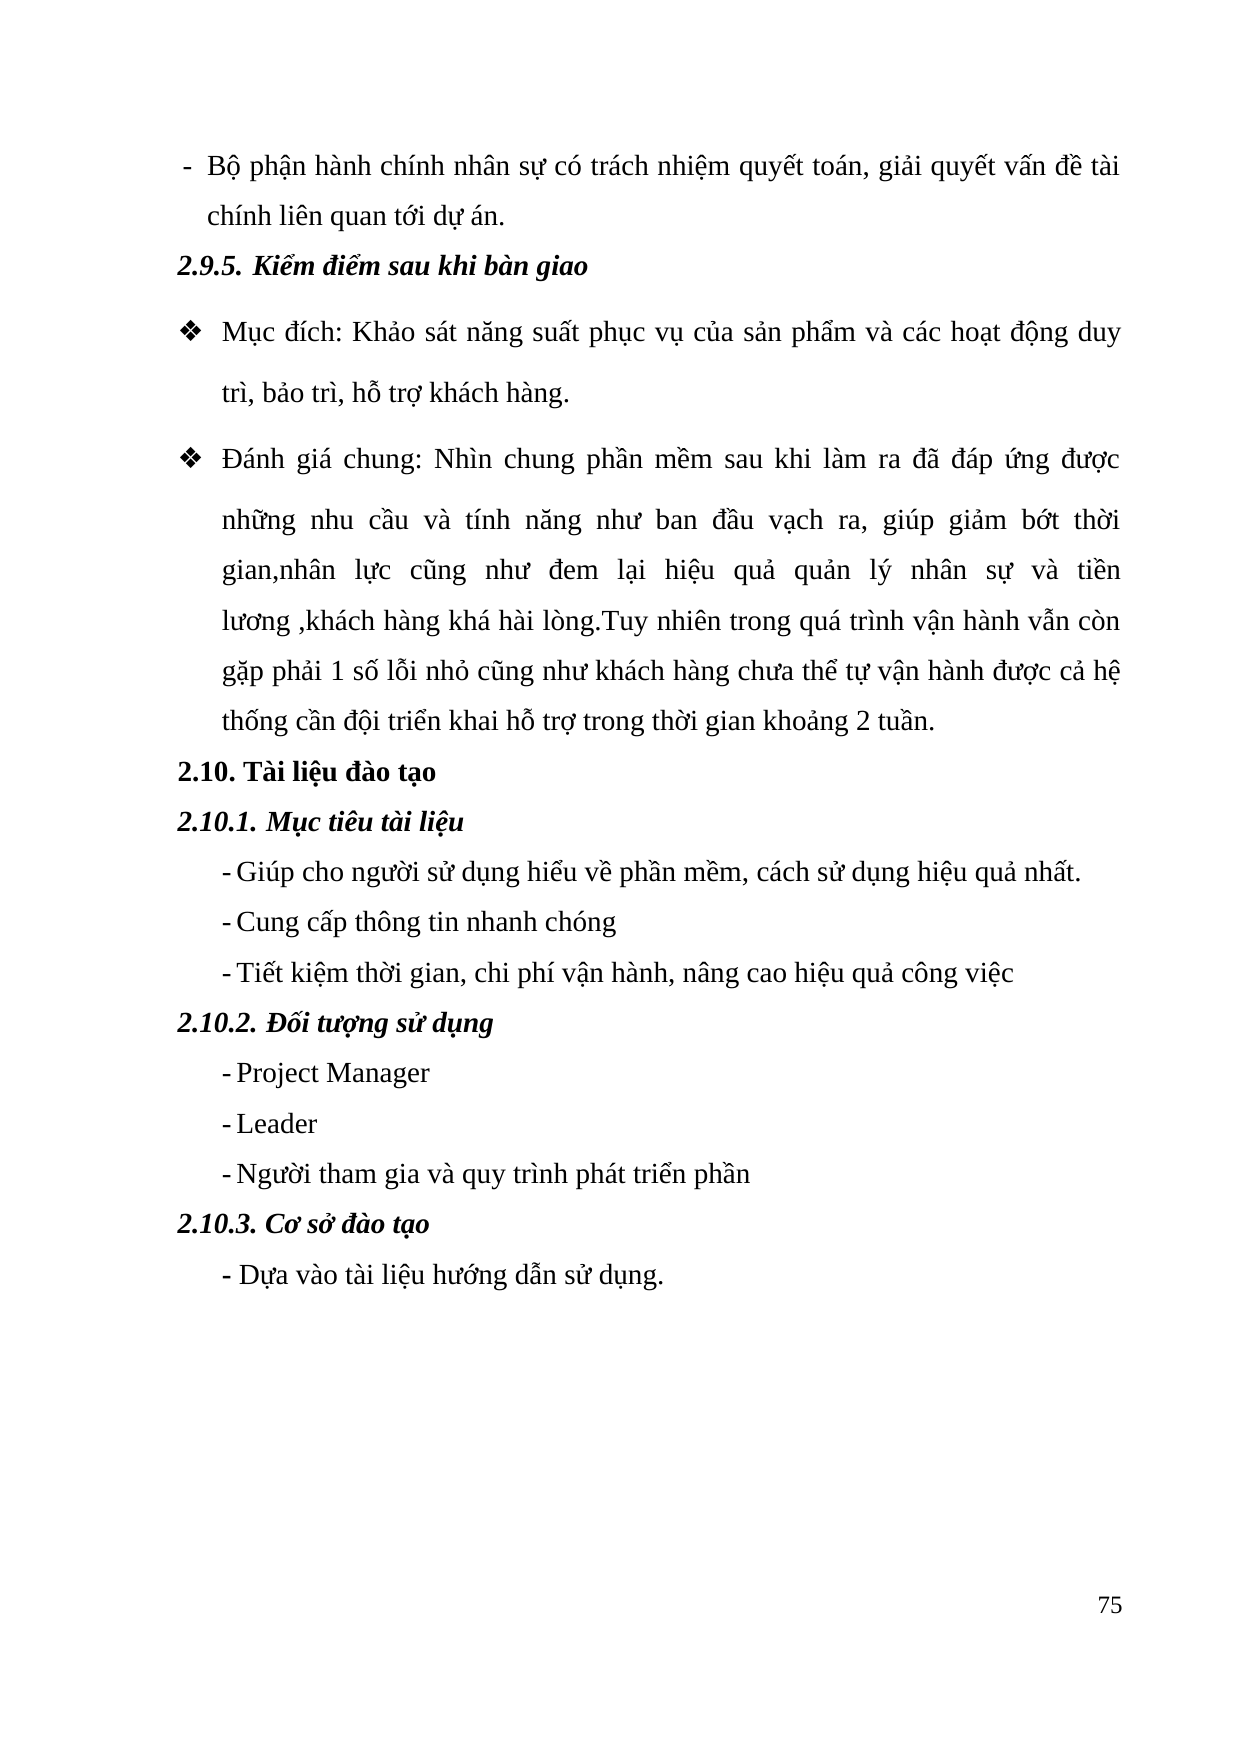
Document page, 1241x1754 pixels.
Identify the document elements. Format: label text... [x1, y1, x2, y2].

text - Dựa vào tài liệu hướng dẫn sử dụng. [177, 1257, 1122, 1290]
list Mục tiêu tài liệu [177, 804, 1122, 837]
list Người tham gia và quy trình phát triển phần [222, 1156, 1122, 1190]
list Đánh giá chung: Nhìn chung phần mềm sau khi làm ra đã đáp ứng được những nhu cầu và tính năng như ban đầu vạch ra, giúp giảm bớt thời gian,nhân lực cũng như đem lại hiệu quả quản lý nhân sự và tiền lương ,khách hàng khá hài lòng.Tuy nhiên trong quá trình vận hành vẫn còn gặp phải 1 số lỗi nhỏ cũng như khách hàng chưa thể tự vận hành được cả hệ thống cần đội triển khai hỗ trợ trong thời gian khoảng 2 tuần. [177, 426, 1122, 737]
subtitle 2.10.3. Cơ sở đào tạo [177, 1206, 1122, 1240]
subtitle 2.10. Tài liệu đào tạo [177, 754, 1122, 787]
list Leader [222, 1106, 1122, 1139]
list Mục đích: Khảo sát năng suất phục vụ của sản phẩm và các hoạt động duy trì, bảo trì, hỗ trợ khách hàng. [177, 299, 1122, 409]
list Giúp cho người sử dụng hiểu về phần mềm, cách sử dụng hiệu quả nhất. [177, 854, 1122, 888]
subtitle Đối tượng sử dụng [177, 1005, 1122, 1039]
list Tiết kiệm thời gian, chi phí vận hành, nâng cao hiệu quả công việc [177, 955, 1122, 988]
list Project Manager [222, 1056, 1122, 1089]
list Cung cấp thông tin nhanh chóng [177, 904, 1122, 938]
list Kiểm điểm sau khi bàn giao [177, 248, 1122, 282]
list Bộ phận hành chính nhân sự có trách nhiệm quyết toán, giải quyết vấn đề tài chính liên quan tới dự án. [192, 148, 1122, 232]
